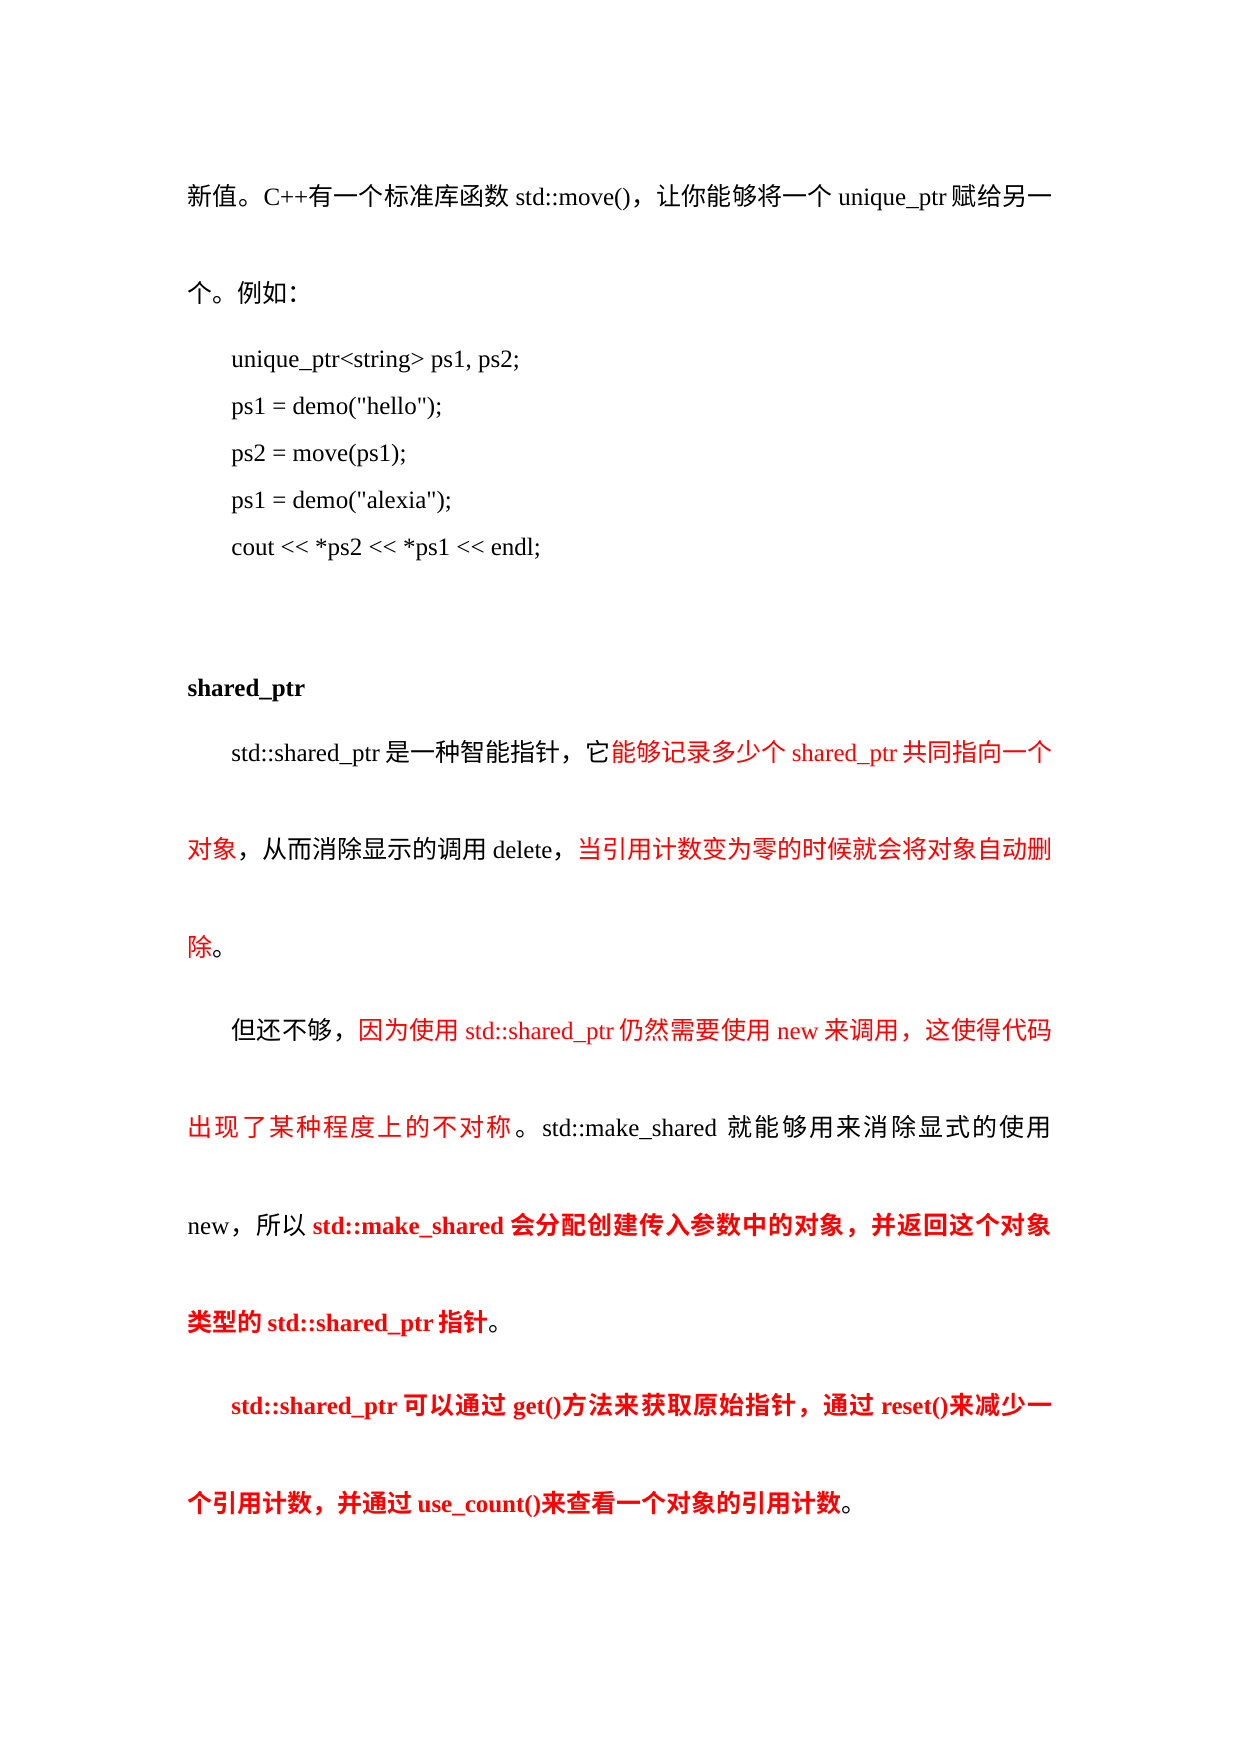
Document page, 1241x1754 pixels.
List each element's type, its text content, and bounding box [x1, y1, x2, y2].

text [187, 162, 1053, 324]
text ps1 = demo("hello"); [187, 389, 1053, 422]
text std::shared_ptr可以通过get()方法来获取原始指针，通过reset()来减少一个引用计数，并通过use_count()来查看一个对象的引用计数。 [187, 1371, 1053, 1534]
subtitle shared_ptr [187, 671, 1053, 703]
text cout << *ps2 << *ps1 << endl; [187, 530, 1053, 563]
text ps2 = move(ps1); [187, 436, 1053, 469]
text ps1 = demo("alexia"); [187, 483, 1053, 516]
text 但还不够，因为使用std::shared_ptr仍然需要使用new来调用，这使得代码出现了某种程度上的不对称。std::make_shared 就能够用来消除显式的使用 new，所以std::make_shared会分配创建传入参数中的对象，并返回这个对象类型的std::shared_ptr指针。 [187, 996, 1053, 1353]
text std::shared_ptr是一种智能指针，它能够记录多少个shared_ptr共同指向一个对象，从而消除显示的调用delete，当引用计数变为零的时候就会将对象自动删除。 [187, 718, 1053, 978]
text unique_ptr<string> ps1, ps2; [187, 343, 1053, 375]
